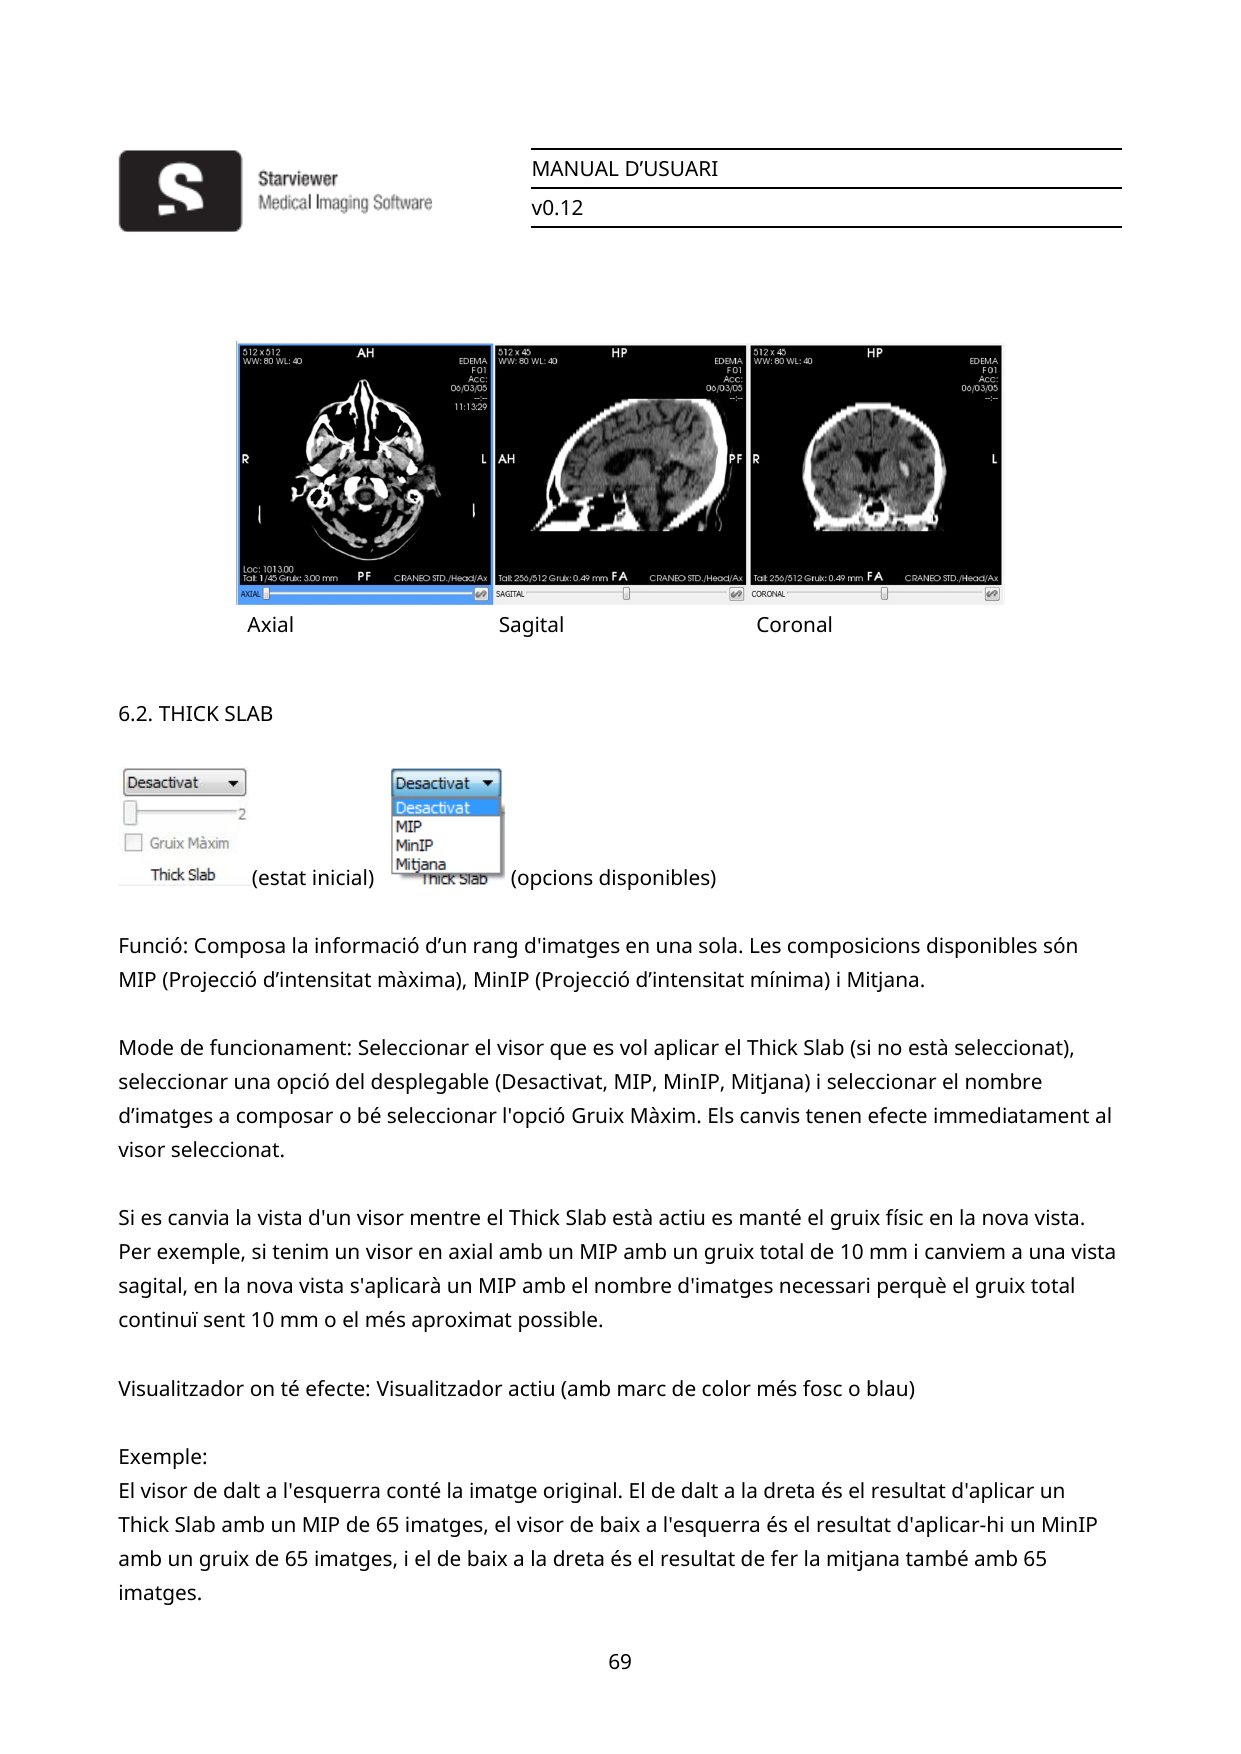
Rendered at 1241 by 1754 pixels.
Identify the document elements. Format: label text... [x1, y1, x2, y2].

picture [236, 341, 1005, 605]
text Si es canvia la vista d'un visor mentre el Thick Slab està actiu es manté el gruix físic en la nova vista. Per exemple, si tenim un visor en axial amb un MIP amb un gruix total de 10 mm i canviem a una vista sagital, en la nova vista s'aplicarà un MIP amb el nombre d'imatges necessari perquè el gruix total continuï sent 10 mm o el més aproximat possible. [118, 1203, 1122, 1334]
subtitle Thick Slab [118, 699, 1122, 727]
text Exemple: [118, 1442, 1122, 1470]
text Visualitzador on té efecte: Visualitzador actiu (amb marc de color més fosc o blau) [118, 1374, 1122, 1402]
text El visor de dalt a l'esquerra conté la imatge original. El de dalt a la dreta és el resultat d'aplicar un Thick Slab amb un MIP de 65 imatges, el visor de baix a l'esquerra és el resultat d'aplicar-hi un MinIP amb un gruix de 65 imatges, i el de baix a la dreta és el resultat de fer la mitjana també amb 65 imatges. [118, 1476, 1122, 1607]
picture [118, 767, 252, 886]
text Axial Sagital Coronal [118, 610, 1122, 638]
text (estat inicial) (opcions disponibles) [118, 767, 1122, 891]
picture [390, 767, 506, 886]
text Mode de funcionament: Seleccionar el visor que es vol aplicar el Thick Slab (si no està seleccionat), seleccionar una opció del desplegable (Desactivat, MIP, MinIP, Mitjana) i seleccionar el nombre d’imatges a composar o bé seleccionar l'opció Gruix Màxim. Els canvis tenen efecte immediatament al visor seleccionat. [118, 1033, 1122, 1164]
text Funció: Composa la informació d’un rang d'imatges en una sola. Les composicions disponibles són MIP (Projecció d’intensitat màxima), MinIP (Projecció d’intensitat mínima) i Mitjana. [118, 931, 1122, 993]
